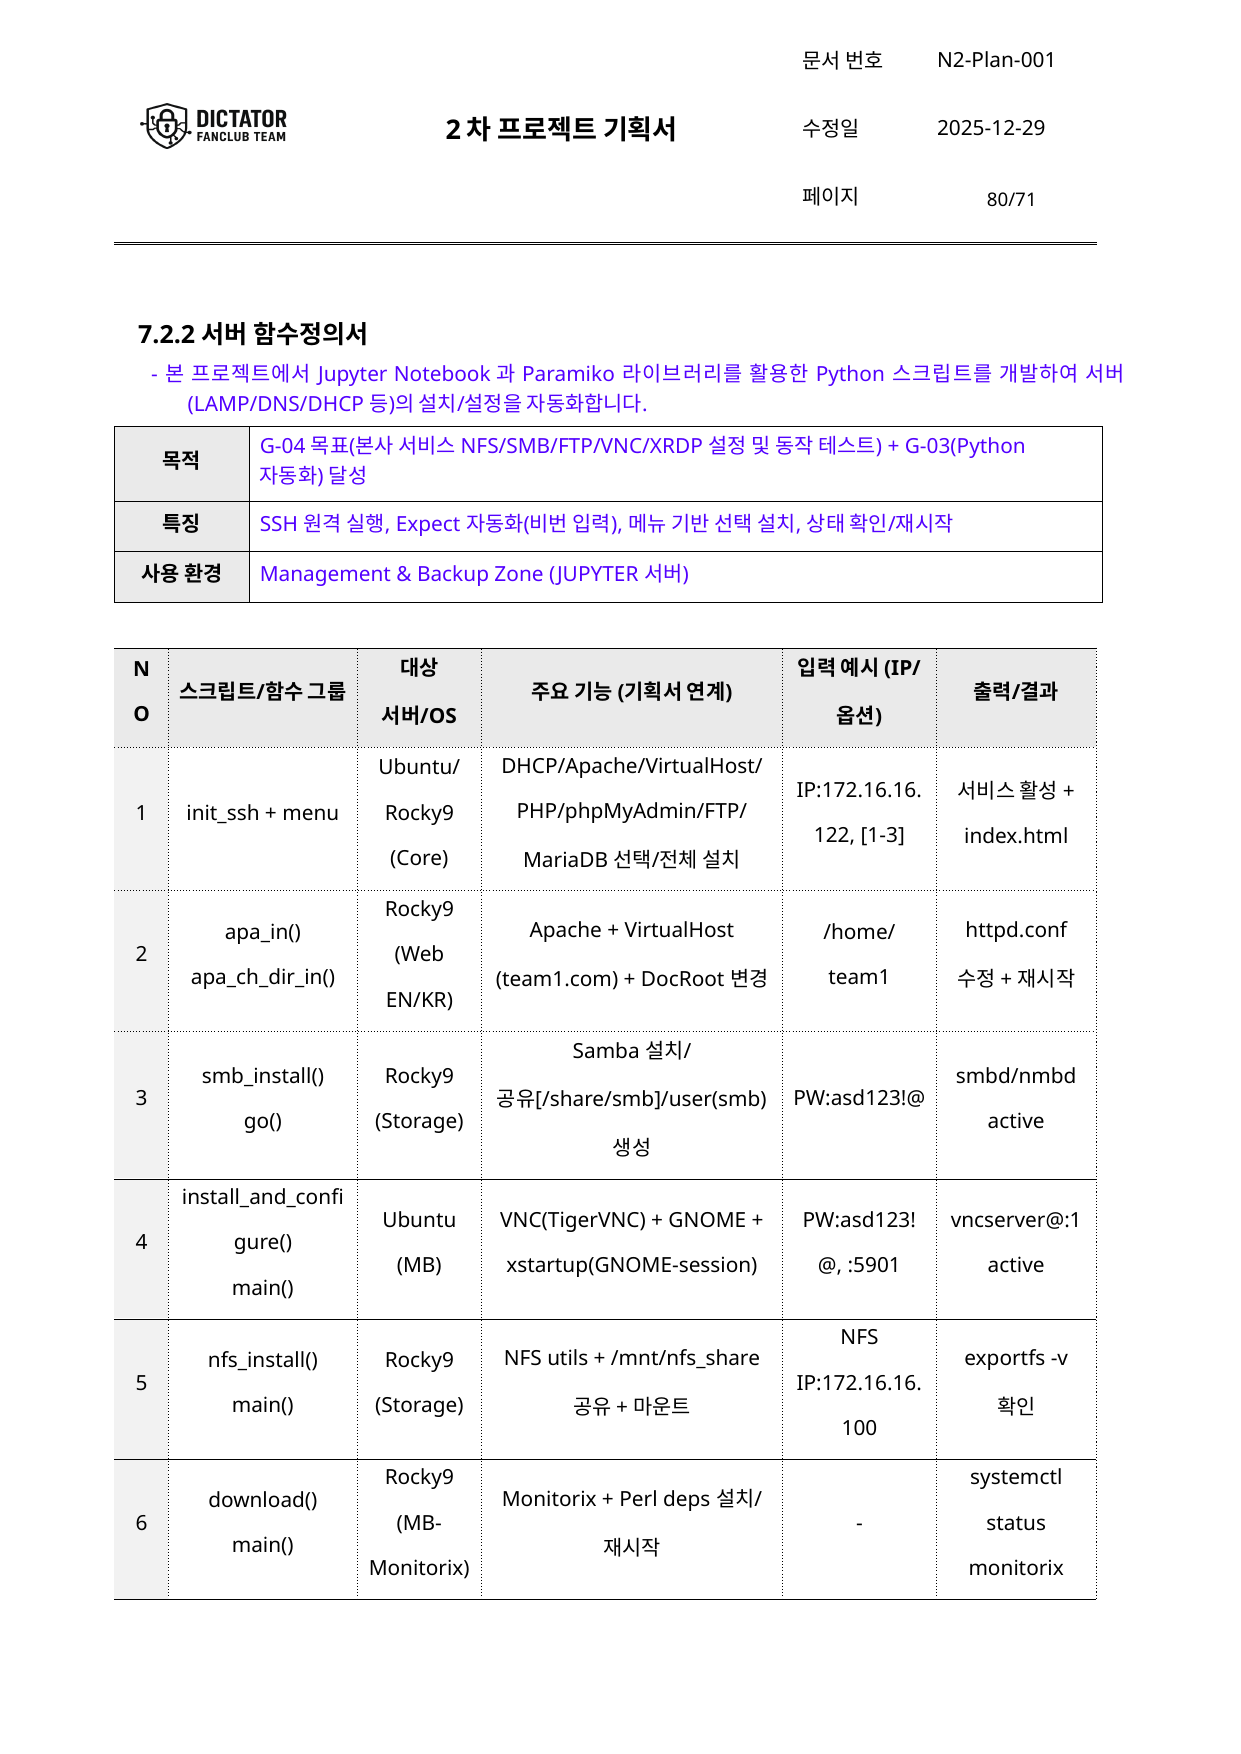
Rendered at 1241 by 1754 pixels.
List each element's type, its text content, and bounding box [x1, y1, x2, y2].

table_cell Samba 설치/공유[/share/smb]/user(smb) 생성 [481, 1031, 782, 1178]
table_cell 1 [114, 747, 168, 890]
table_header 주요 기능 (기획서 연계) [481, 649, 782, 747]
table_cell install_and_configure() main() [168, 1180, 357, 1318]
table_cell DHCP/Apache/VirtualHost/PHP/phpMyAdmin/FTP/MariaDB 선택/전체 설치 [481, 747, 782, 890]
text - 본 프로젝트에서 Jupyter Notebook과 Paramiko 라이브러리를 활용한 Python 스크립트를 개발하여 서버(LAMP/DNS/DHCP 등)의 설치/설정을 자동화합니다. [125, 358, 1125, 418]
table_cell NFS IP:172.16.16.100 [782, 1320, 936, 1459]
table_cell smb_install() go() [168, 1031, 357, 1178]
table_cell Apache + VirtualHost (team1.com) + DocRoot 변경 [481, 890, 782, 1031]
table_cell Monitorix + Perl deps 설치/재시작 [481, 1460, 782, 1599]
table_cell 5 [114, 1320, 168, 1459]
table_cell /home/team1 [782, 890, 936, 1031]
table_cell Rocky9 (Storage) [357, 1320, 481, 1459]
table_cell 3 [114, 1031, 168, 1178]
table_cell 4 [114, 1180, 168, 1318]
table_cell 6 [114, 1460, 168, 1599]
table_cell Ubuntu/Rocky9 (Core) [357, 747, 481, 890]
table_header 출력/결과 [936, 649, 1096, 747]
table_header 입력 예시 (IP/옵션) [782, 649, 936, 747]
table_cell NFS utils + /mnt/nfs_share 공유 + 마운트 [481, 1320, 782, 1459]
text 7.2.2 서버 함수정의서 [125, 319, 1125, 349]
table_cell 특징 [115, 502, 249, 551]
table_cell apa_in() apa_ch_dir_in() [168, 890, 357, 1031]
picture [125, 73, 307, 181]
table_cell SSH 원격 실행, Expect 자동화(비번 입력), 메뉴 기반 선택 설치, 상태 확인/재시작 [250, 502, 1102, 551]
table_cell VNC(TigerVNC) + GNOME + xstartup(GNOME-session) [481, 1180, 782, 1318]
table_cell IP:172.16.16.122, [1-3] [782, 747, 936, 890]
table_cell Management & Backup Zone (JUPYTER 서버) [250, 552, 1102, 602]
table_header 목적 [115, 427, 249, 501]
table_cell PW:asd123!@, :5901 [782, 1180, 936, 1318]
table_cell httpd.conf 수정 + 재시작 [936, 890, 1096, 1031]
table_cell smbd/nmbd active [936, 1031, 1096, 1178]
table_cell nfs_install() main() [168, 1320, 357, 1459]
table_cell Rocky9 (Web EN/KR) [357, 890, 481, 1031]
table_header 대상 서버/OS [357, 649, 481, 747]
table_header NO [114, 649, 168, 747]
table_cell exportfs -v 확인 [936, 1320, 1096, 1459]
table_cell Rocky9 (Storage) [357, 1031, 481, 1178]
table_cell download() main() [168, 1460, 357, 1599]
table_cell PW:asd123!@ [782, 1031, 936, 1178]
table_cell vncserver@:1 active [936, 1180, 1096, 1318]
table_cell Rocky9 (MB-Monitorix) [357, 1460, 481, 1599]
table_cell 서비스 활성 + index.html [936, 747, 1096, 890]
table_cell init_ssh + menu [168, 747, 357, 890]
table_cell 2 [114, 890, 168, 1031]
table_cell - [782, 1460, 936, 1599]
table_cell Ubuntu (MB) [357, 1180, 481, 1318]
table_header 스크립트/함수 그룹 [168, 649, 357, 747]
table_cell systemctl status monitorix [936, 1460, 1096, 1599]
table_cell 사용 환경 [115, 552, 249, 602]
table_header G-04 목표(본사 서비스 NFS/SMB/FTP/VNC/XRDP 설정 및 동작 테스트) + G-03(Python 자동화) 달성 [250, 427, 1102, 501]
